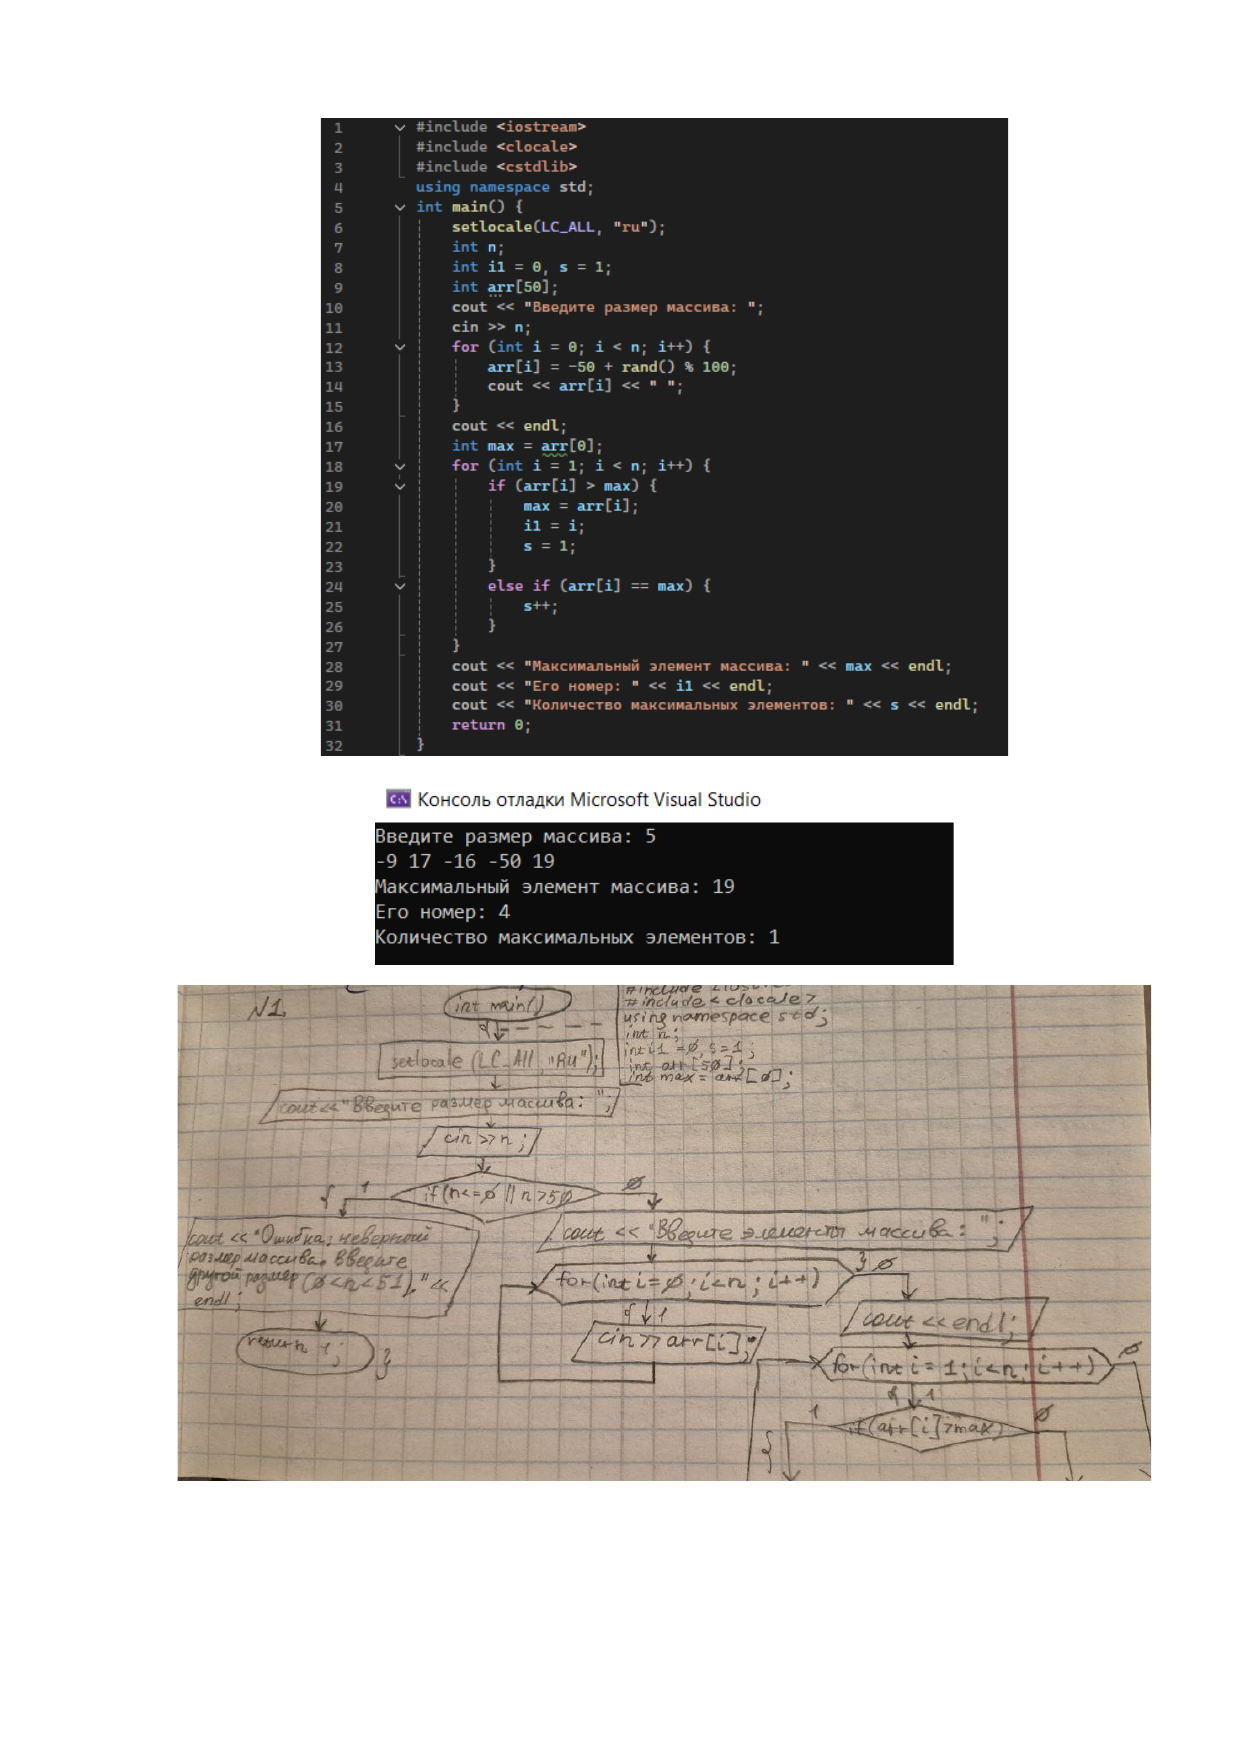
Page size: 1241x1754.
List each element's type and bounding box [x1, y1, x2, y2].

picture [320, 118, 1009, 756]
picture [375, 776, 954, 965]
picture [177, 985, 1152, 1481]
